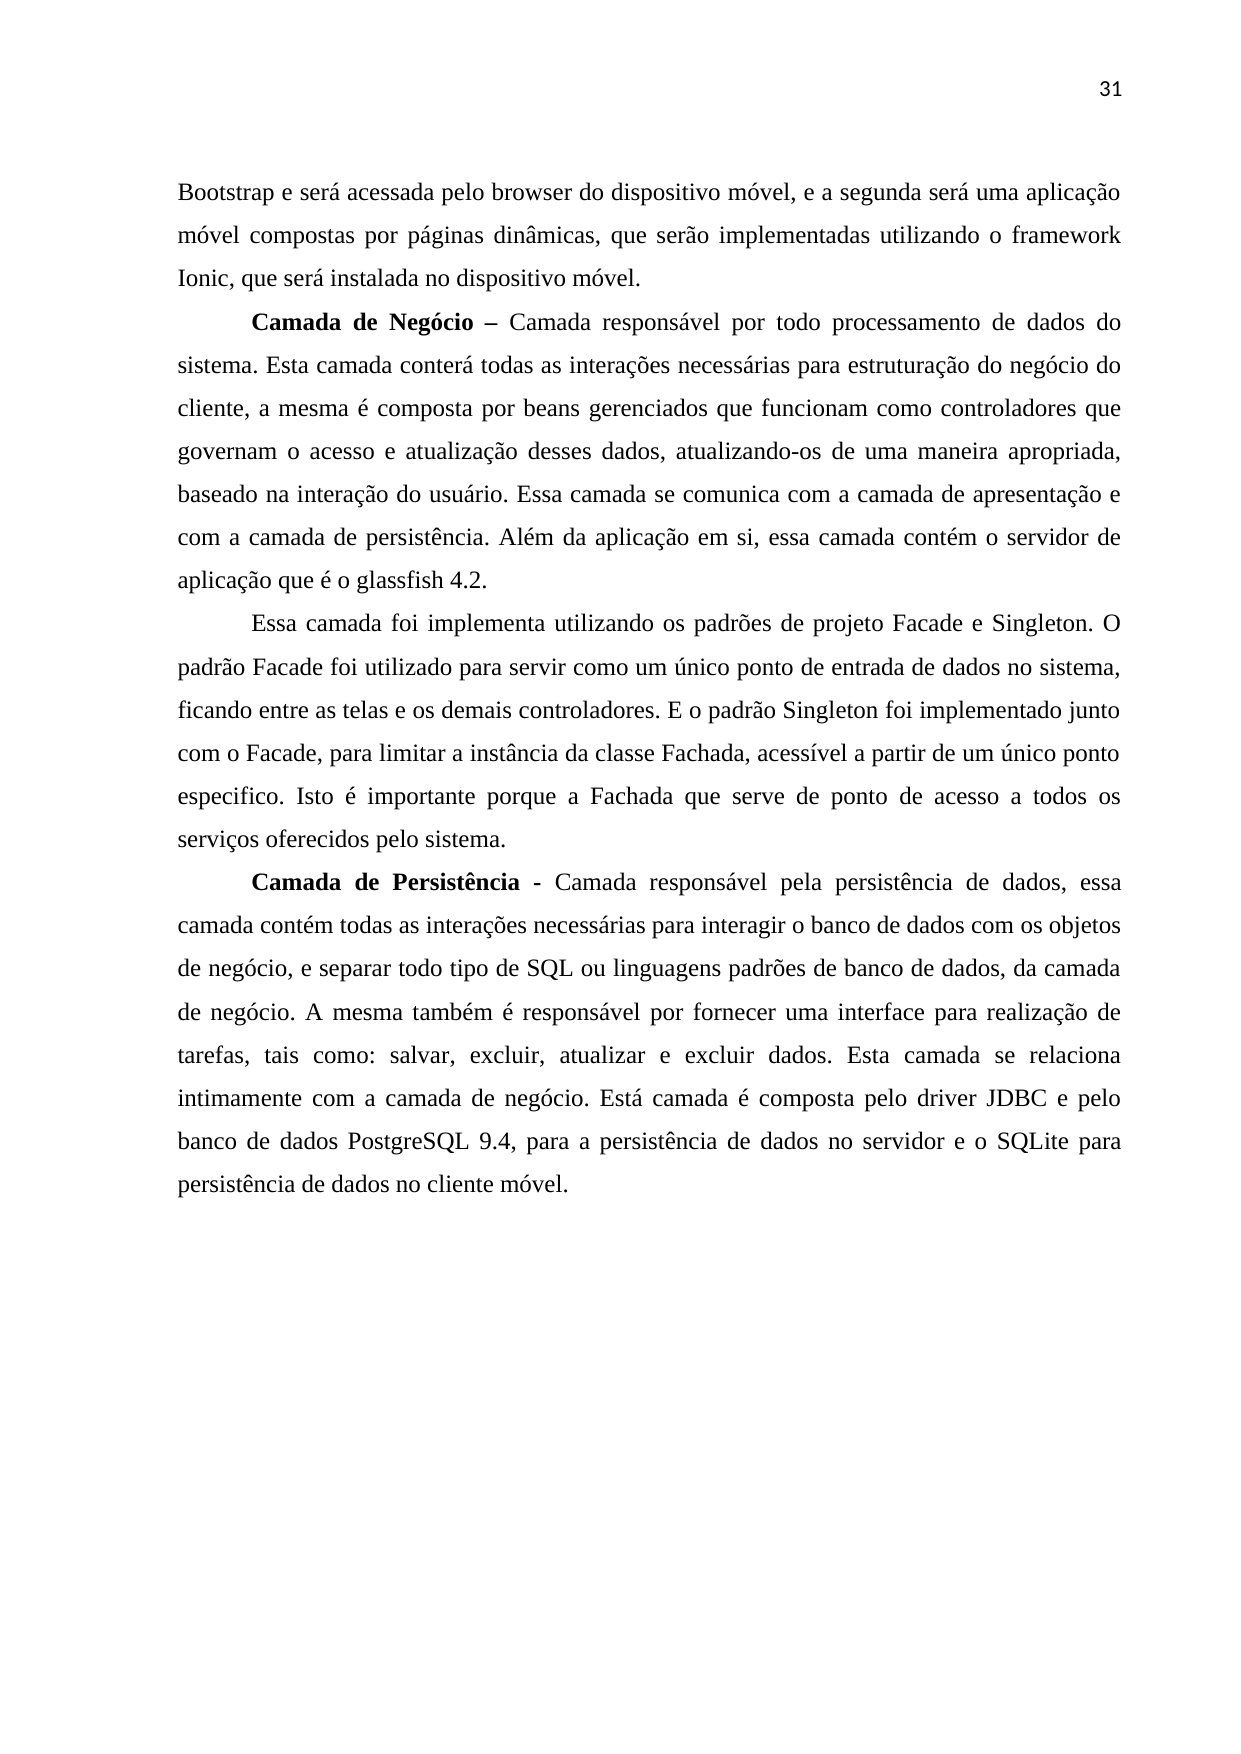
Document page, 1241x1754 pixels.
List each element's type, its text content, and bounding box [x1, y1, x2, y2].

text Camada de Persistência - Camada responsável pela persistência de dados, essa camada contém todas as interações necessárias para interagir o banco de dados com os objetos de negócio, e separar todo tipo de SQL ou linguagens padrões de banco de dados, da camada de negócio. A mesma também é responsável por fornecer uma interface para realização de tarefas, tais como: salvar, excluir, atualizar e excluir dados. Esta camada se relaciona intimamente com a camada de negócio. Está camada é composta pelo driver JDBC e pelo banco de dados PostgreSQL 9.4, para a persistência de dados no servidor e o SQLite para persistência de dados no cliente móvel. [177, 867, 1122, 1198]
text Essa camada foi implementa utilizando os padrões de projeto Facade e Singleton. O padrão Facade foi utilizado para servir como um único ponto de entrada de dados no sistema, ficando entre as telas e os demais controladores. E o padrão Singleton foi implementado junto com o Facade, para limitar a instância da classe Fachada, acessível a partir de um único ponto especifico. Isto é importante porque a Fachada que serve de ponto de acesso a todos os serviços oferecidos pelo sistema. [177, 608, 1122, 853]
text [177, 177, 1122, 292]
text Camada de Negócio – Camada responsável por todo processamento de dados do sistema. Esta camada conterá todas as interações necessárias para estruturação do negócio do cliente, a mesma é composta por beans gerenciados que funcionam como controladores que governam o acesso e atualização desses dados, atualizando-os de uma maneira apropriada, baseado na interação do usuário. Essa camada se comunica com a camada de apresentação e com a camada de persistência. Além da aplicação em si, essa camada contém o servidor de aplicação que é o glassfish 4.2. [177, 307, 1122, 594]
